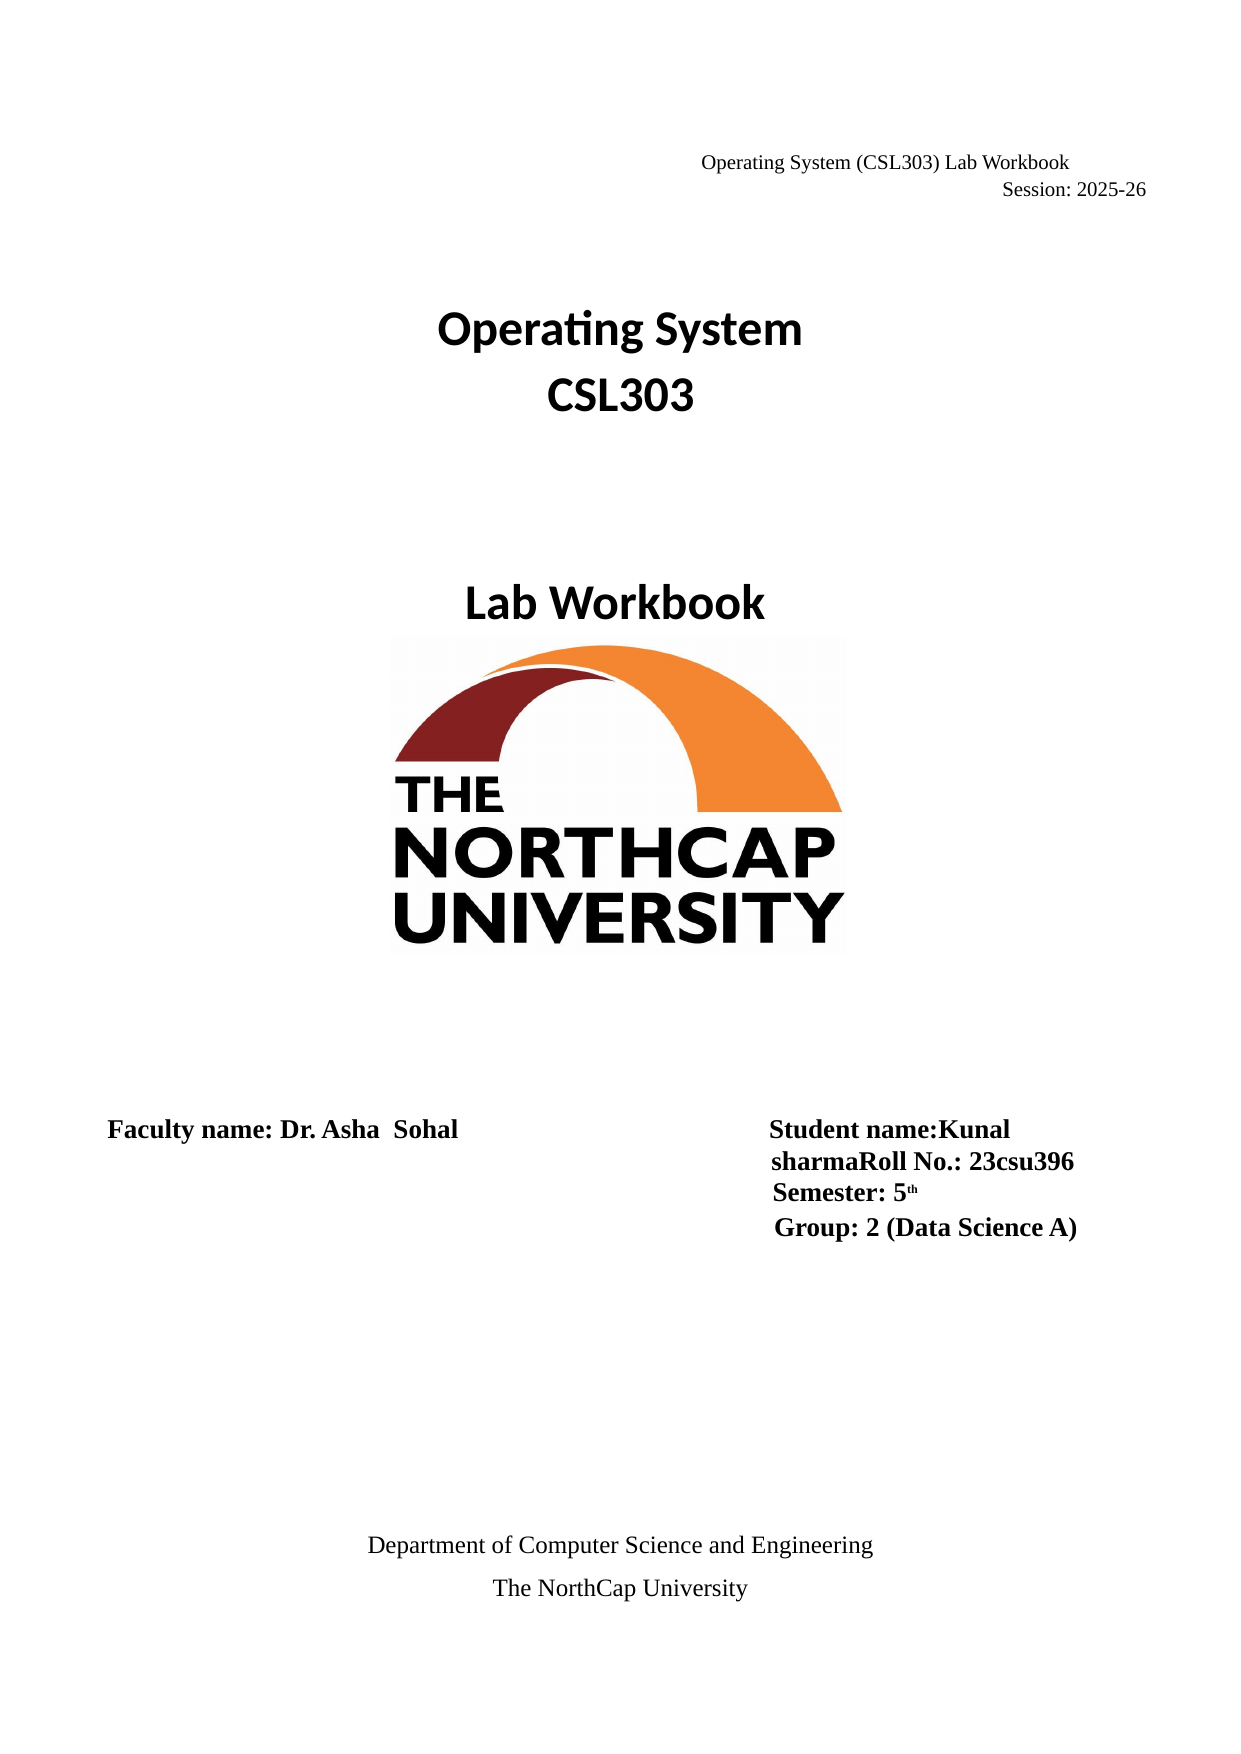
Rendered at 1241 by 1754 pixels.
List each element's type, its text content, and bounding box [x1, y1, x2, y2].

text Operating System (CSL303) Lab Workbook [94, 150, 1069, 174]
picture [390, 636, 848, 954]
text Session: 2025-26 [94, 176, 1146, 201]
text Faculty name: Dr. Asha Sohal Student name:Kunal sharmaRoll No.: 23csu396 [94, 1114, 1144, 1176]
text The NorthCap University [96, 1573, 1144, 1601]
text Department of Computer Science and Engineering [96, 1530, 1144, 1558]
text Lab Workbook [361, 571, 869, 632]
text Semester: 5th [545, 1176, 1144, 1207]
text Operating System CSL303 [361, 297, 879, 424]
text Group: 2 (Data Science A) [94, 1211, 1077, 1242]
